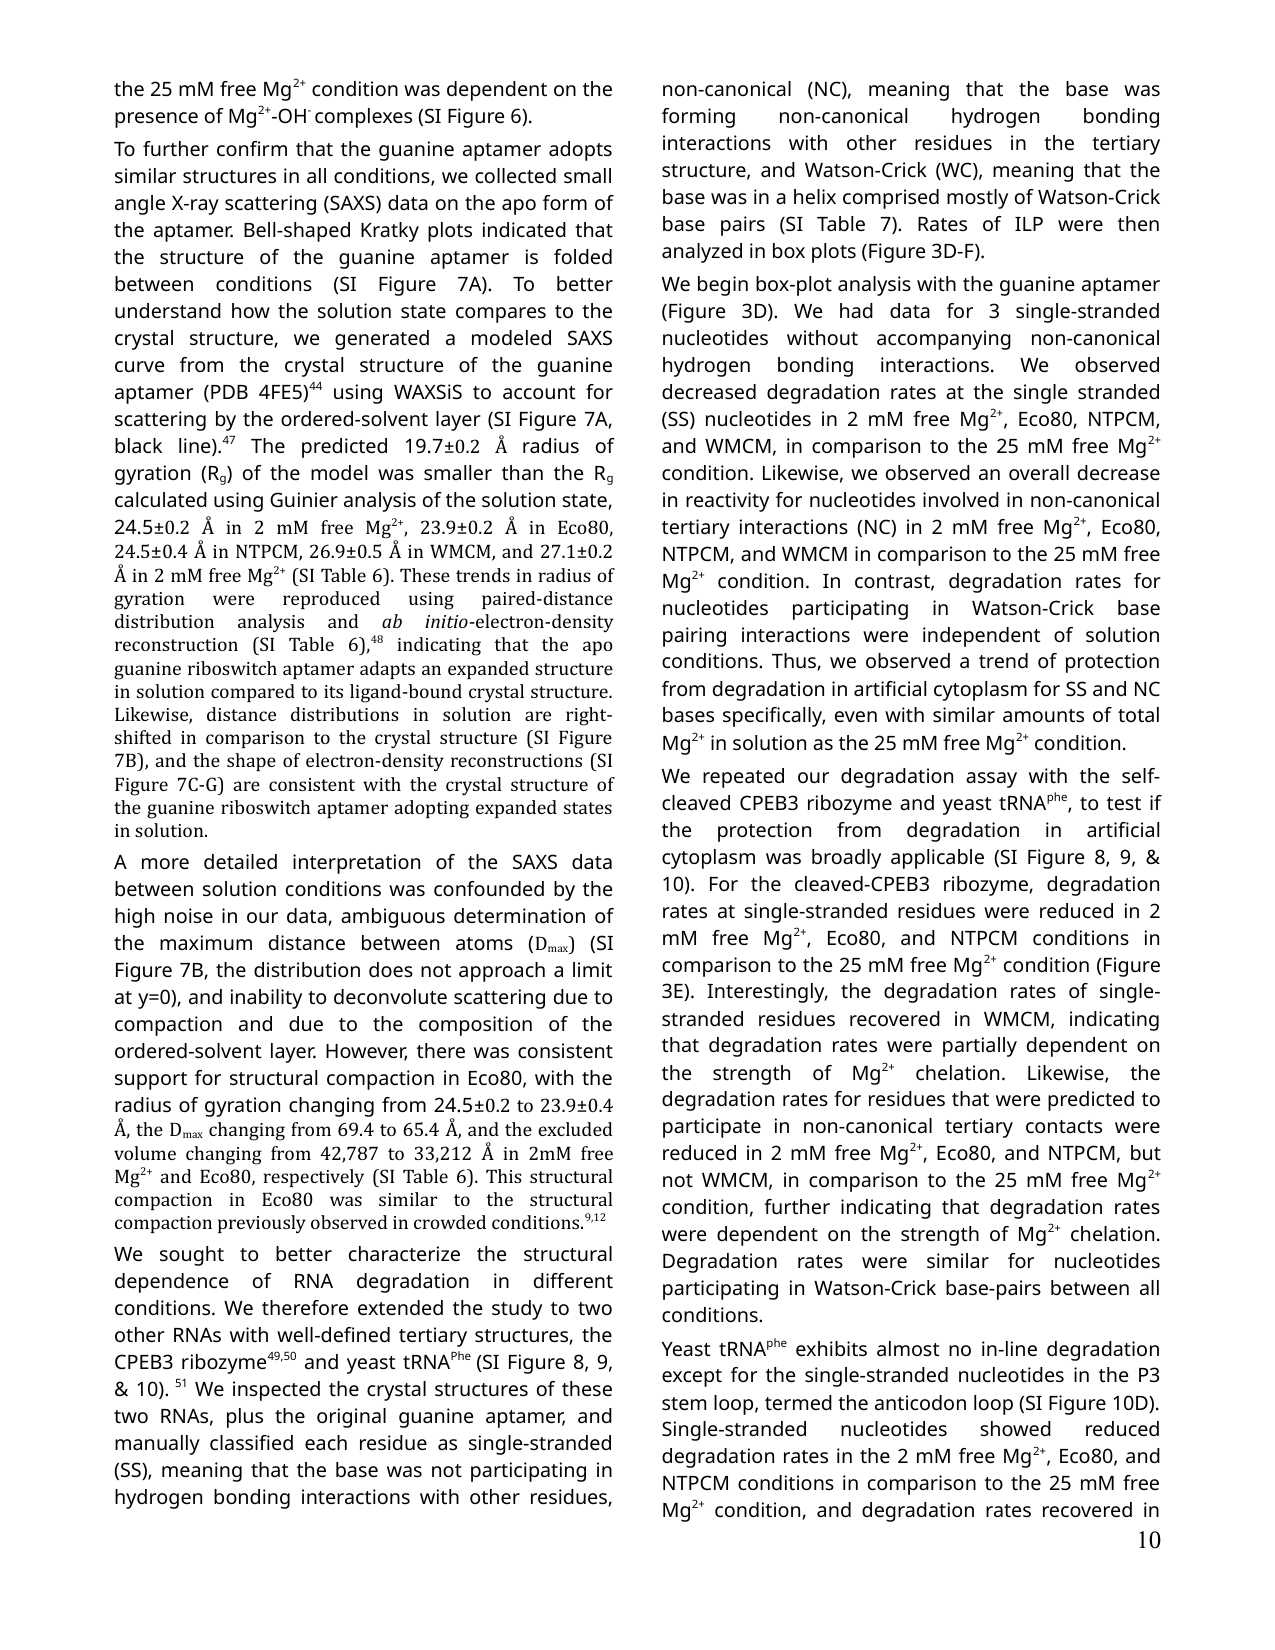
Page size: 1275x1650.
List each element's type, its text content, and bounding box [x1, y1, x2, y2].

text We sought to better characterize the structural dependence of RNA degradation in different conditions. We therefore extended the study to two other RNAs with well-defined tertiary structures, the CPEB3 ribozyme49,50 and yeast tRNAPhe (SI Figure 8, 9, & 10). 51 We inspected the crystal structures of these two RNAs, plus the original guanine aptamer, and manually classified each residue as single-stranded (SS), meaning that the base was not participating in hydrogen bonding interactions with other residues, non-canonical (NC), meaning that the base was forming non-canonical hydrogen bonding interactions with other residues in the tertiary structure, and Watson-Crick (WC), meaning that the base was in a helix comprised mostly of Watson-Crick base pairs (SI Table 7). Rates of ILP were then analyzed in box plots (Figure 3D-F). [661, 75, 1161, 264]
text A more detailed interpretation of the SAXS data between solution conditions was confounded by the high noise in our data, ambiguous determination of the maximum distance between atoms (Dmax) (SI Figure 7B, the distribution does not approach a limit at y=0), and inability to deconvolute scattering due to compaction and due to the composition of the ordered-solvent layer. However, there was consistent support for structural compaction in Eco80, with the radius of gyration changing from 24.5±0.2 to 23.9±0.4 Å, the Dmax changing from 69.4 to 65.4 Å, and the excluded volume changing from 42,787 to 33,212 Å in 2mM free Mg2+ and Eco80, respectively (SI Table 6). This structural compaction in Eco80 was similar to the structural compaction previously observed in crowded conditions.9,12 [114, 848, 613, 1234]
text To further confirm that the guanine aptamer adopts similar structures in all conditions, we collected small angle X-ray scattering (SAXS) data on the apo form of the aptamer. Bell-shaped Kratky plots indicated that the structure of the guanine aptamer is folded between conditions (SI Figure 7A). To better understand how the solution state compares to the crystal structure, we generated a modeled SAXS curve from the crystal structure of the guanine aptamer (PDB 4FE5)44 using WAXSiS to account for scattering by the ordered-solvent layer (SI Figure 7A, black line).47 The predicted 19.7±0.2 Å radius of gyration (Rg) of the model was smaller than the Rg calculated using Guinier analysis of the solution state, 24.5±0.2 Å in 2 mM free Mg2+, 23.9±0.2 Å in Eco80, 24.5±0.4 Å in NTPCM, 26.9±0.5 Å in WMCM, and 27.1±0.2 Å in 2 mM free Mg2+ (SI Table 6). These trends in radius of gyration were reproduced using paired-distance distribution analysis and ab initio-electron-density reconstruction (SI Table 6),48 indicating that the apo guanine riboswitch aptamer adapts an expanded structure in solution compared to its ligand-bound crystal structure. Likewise, distance distributions in solution are right-shifted in comparison to the crystal structure (SI Figure 7B), and the shape of electron-density reconstructions (SI Figure 7C-G) are consistent with the crystal structure of the guanine riboswitch aptamer adopting expanded states in solution. [114, 135, 613, 842]
text We repeated our degradation assay with the self-cleaved CPEB3 ribozyme and yeast tRNAphe, to test if the protection from degradation in artificial cytoplasm was broadly applicable (SI Figure 8, 9, & 10). For the cleaved-CPEB3 ribozyme, degradation rates at single-stranded residues were reduced in 2 mM free Mg2+, Eco80, and NTPCM conditions in comparison to the 25 mM free Mg2+ condition (Figure 3E). Interestingly, the degradation rates of single-stranded residues recovered in WMCM, indicating that degradation rates were partially dependent on the strength of Mg2+ chelation. Likewise, the degradation rates for residues that were predicted to participate in non-canonical tertiary contacts were reduced in 2 mM free Mg2+, Eco80, and NTPCM, but not WMCM, in comparison to the 25 mM free Mg2+ condition, further indicating that degradation rates were dependent on the strength of Mg2+ chelation. Degradation rates were similar for nucleotides participating in Watson-Crick base-pairs between all conditions. [661, 762, 1161, 1328]
text We sought to better characterize the structural dependence of RNA degradation in different conditions. We therefore extended the study to two other RNAs with well-defined tertiary structures, the CPEB3 ribozyme49,50 and yeast tRNAPhe (SI Figure 8, 9, & 10). 51 We inspected the crystal structures of these two RNAs, plus the original guanine aptamer, and manually classified each residue as single-stranded (SS), meaning that the base was not participating in hydrogen bonding interactions with other residues, non-canonical (NC), meaning that the base was forming non-canonical hydrogen bonding interactions with other residues in the tertiary structure, and Watson-Crick (WC), meaning that the base was in a helix comprised mostly of Watson-Crick base pairs (SI Table 7). Rates of ILP were then analyzed in box plots (Figure 3D-F). [114, 1240, 613, 1510]
text We begin box-plot analysis with the guanine aptamer (Figure 3D). We had data for 3 single-stranded nucleotides without accompanying non-canonical hydrogen bonding interactions. We observed decreased degradation rates at the single stranded (SS) nucleotides in 2 mM free Mg2+, Eco80, NTPCM, and WMCM, in comparison to the 25 mM free Mg2+ condition. Likewise, we observed an overall decrease in reactivity for nucleotides involved in non-canonical tertiary interactions (NC) in 2 mM free Mg2+, Eco80, NTPCM, and WMCM in comparison to the 25 mM free Mg2+ condition. In contrast, degradation rates for nucleotides participating in Watson-Crick base pairing interactions were independent of solution conditions. Thus, we observed a trend of protection from degradation in artificial cytoplasm for SS and NC bases specifically, even with similar amounts of total Mg2+ in solution as the 25 mM free Mg2+ condition. [661, 270, 1161, 756]
